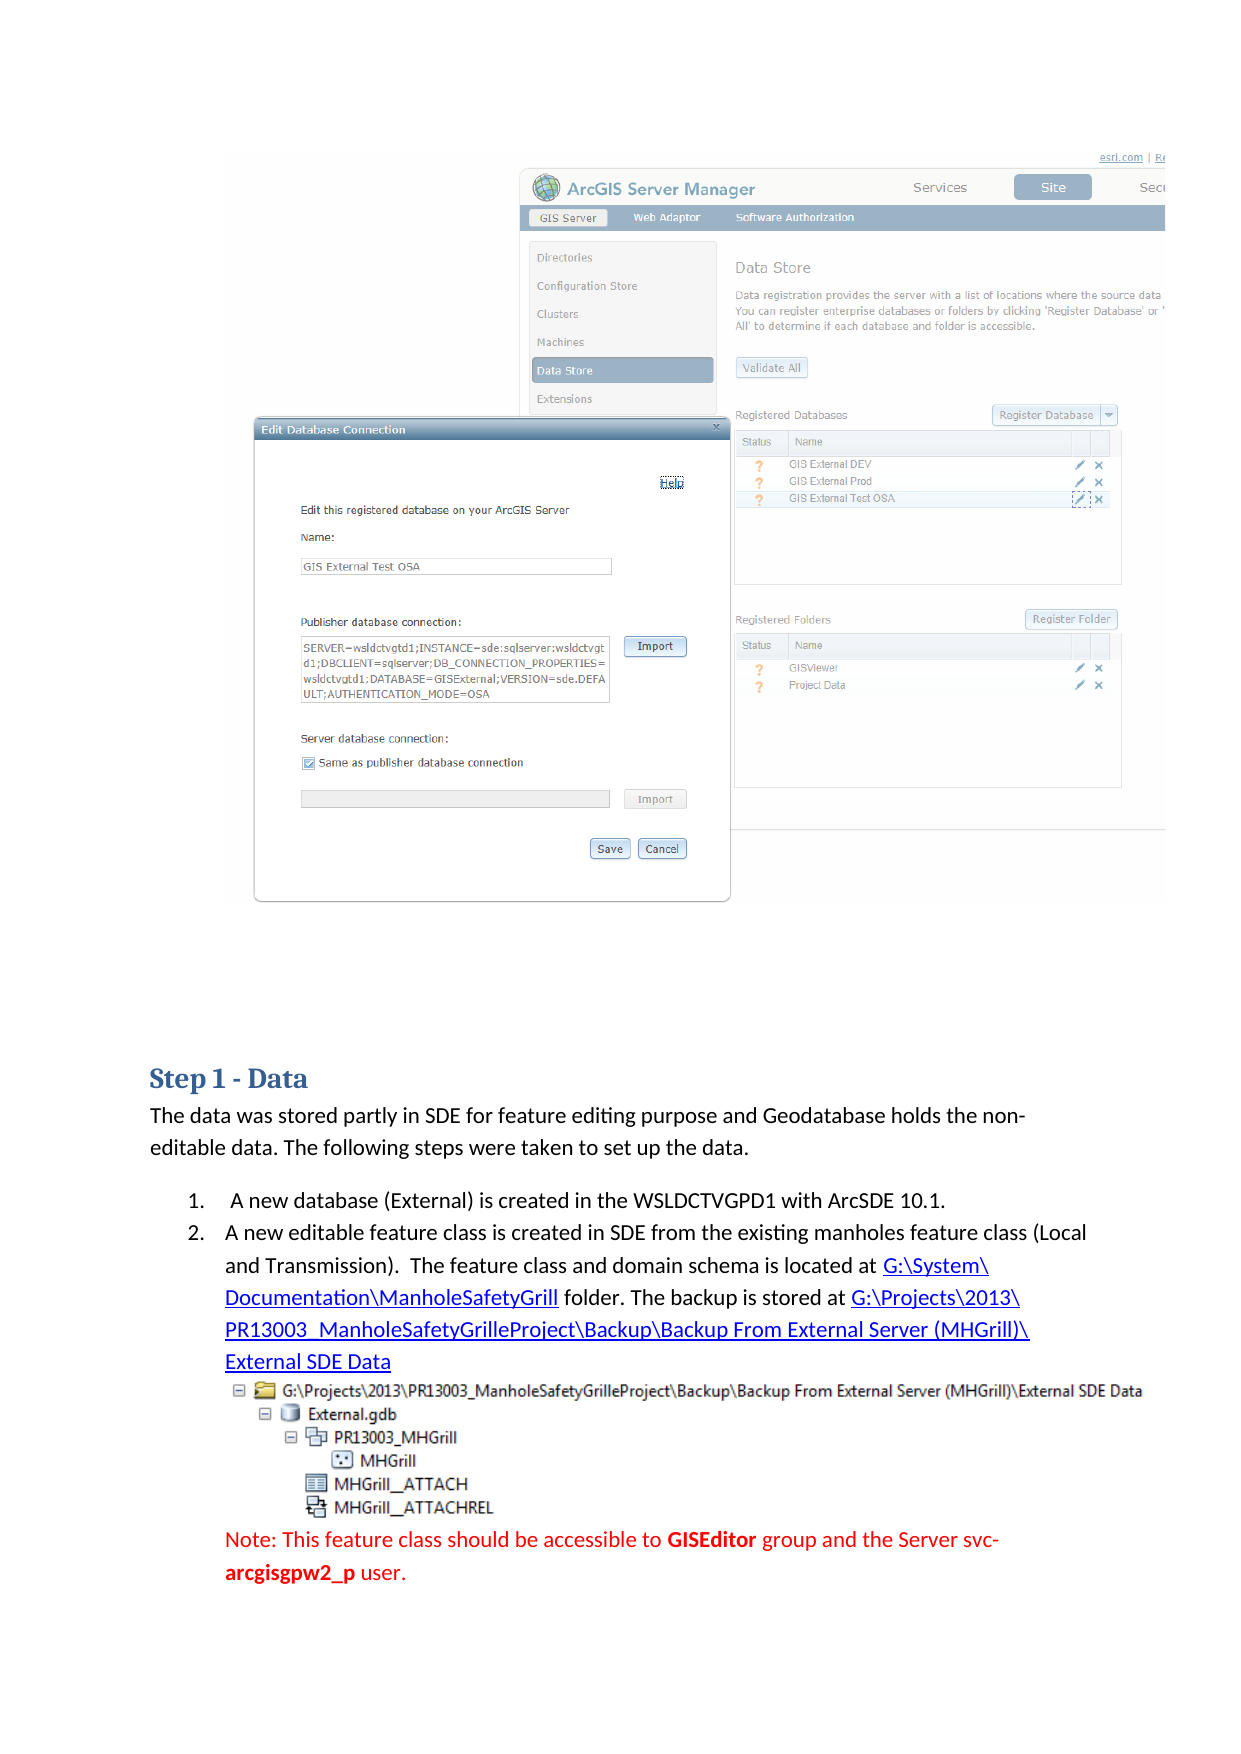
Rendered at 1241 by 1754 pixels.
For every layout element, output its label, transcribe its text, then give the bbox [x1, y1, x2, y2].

subtitle Step 1 - Data [150, 1063, 1090, 1096]
list Note: This feature class should be accessible to GISEditor group and the Server svc-arcgisgpw2_p user. [225, 1526, 1090, 1586]
picture [225, 150, 1166, 903]
list A new editable feature class is created in SDE from the existing manholes feature class (Local and Transmission). The feature class and domain schema is located at G:\System\Documentation\ManholeSafetyGrill folder. The backup is stored at G:\Projects\2013\PR13003_ManholeSafetyGrilleProject\Backup\Backup From External Server (MHGrill)\External SDE Data [187, 1218, 1090, 1375]
text The data was stored partly in SDE for feature editing purpose and Geodatabase holds the non-editable data. The following steps were taken to set up the data. [150, 1101, 1090, 1161]
list A new database (External) is created in the WSLDCTVGPD1 with ArcSDE 10.1. [187, 1186, 1090, 1214]
picture [225, 1379, 1166, 1522]
